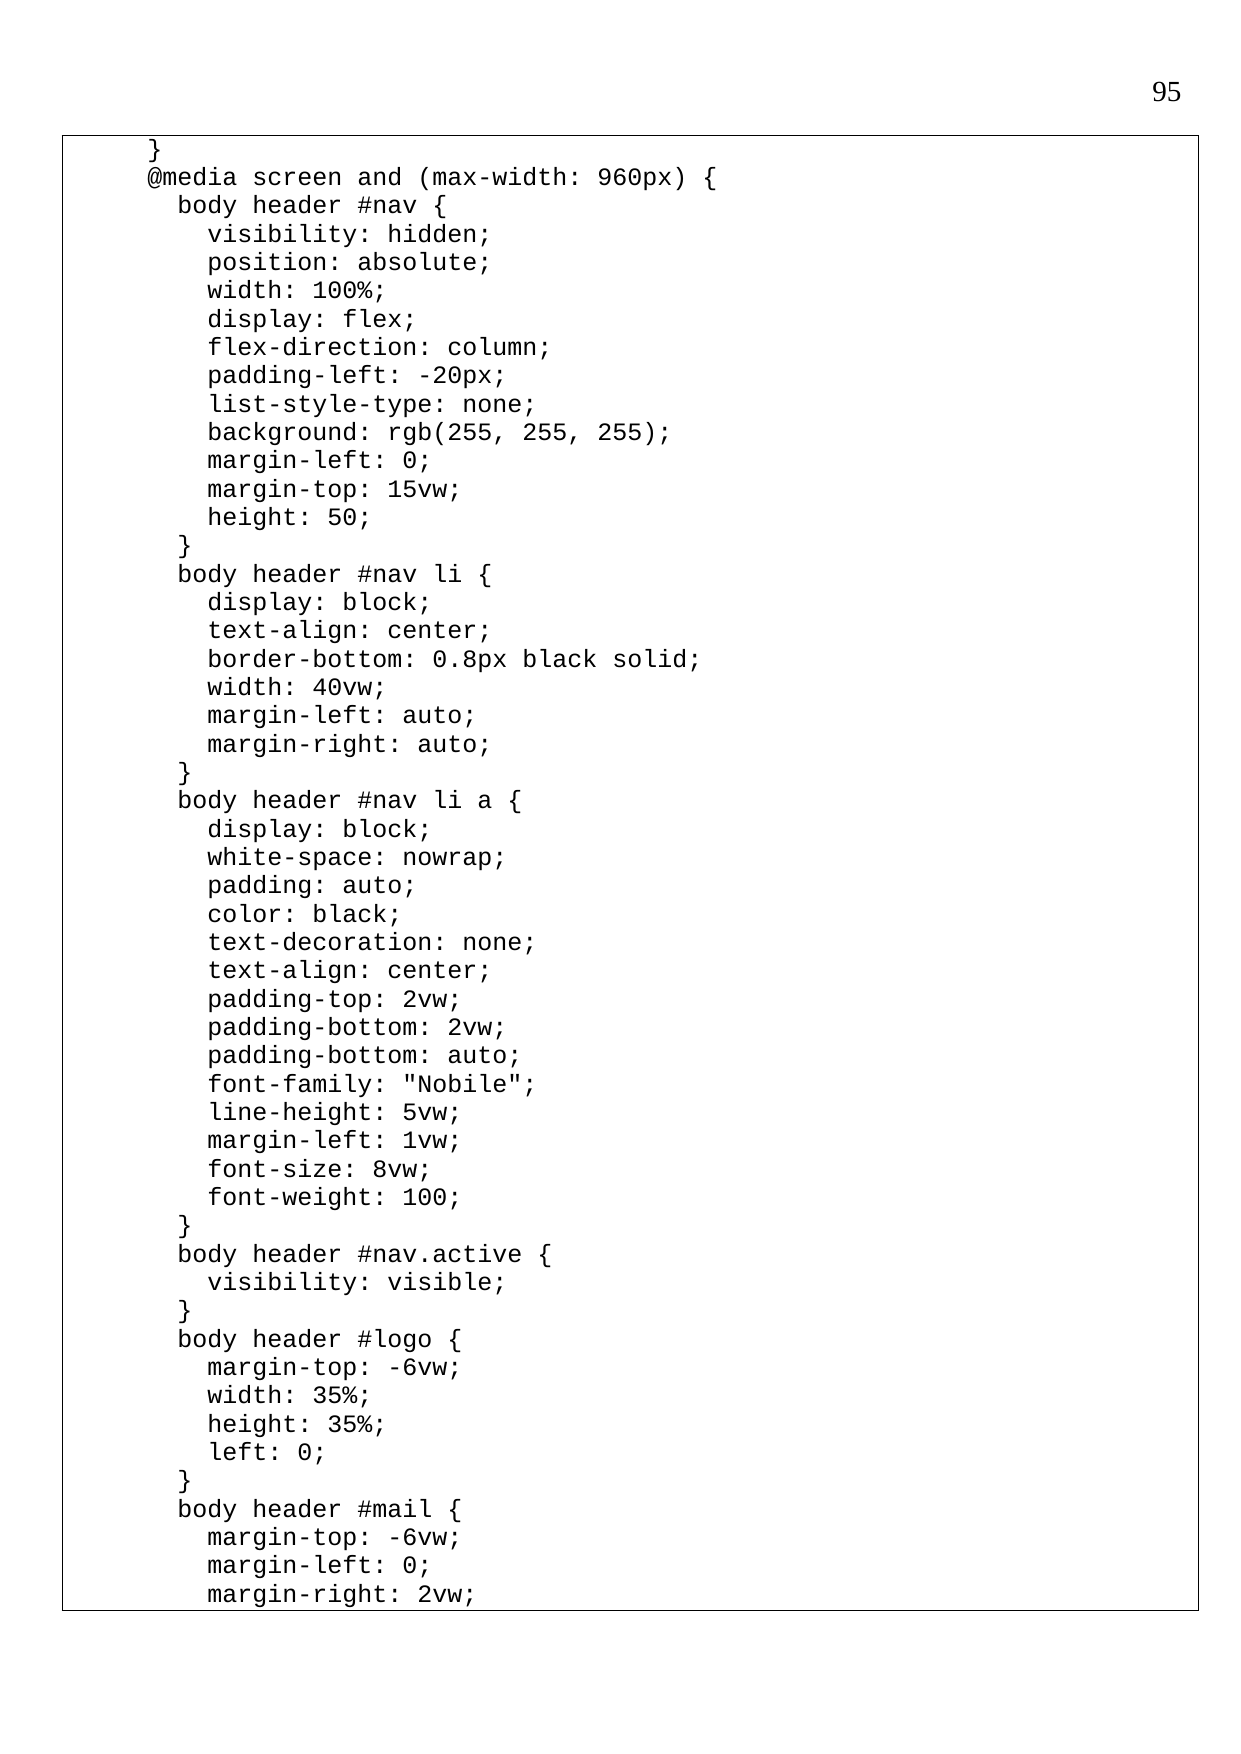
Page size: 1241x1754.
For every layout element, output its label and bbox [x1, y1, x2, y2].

table_header [63, 136, 1198, 1610]
